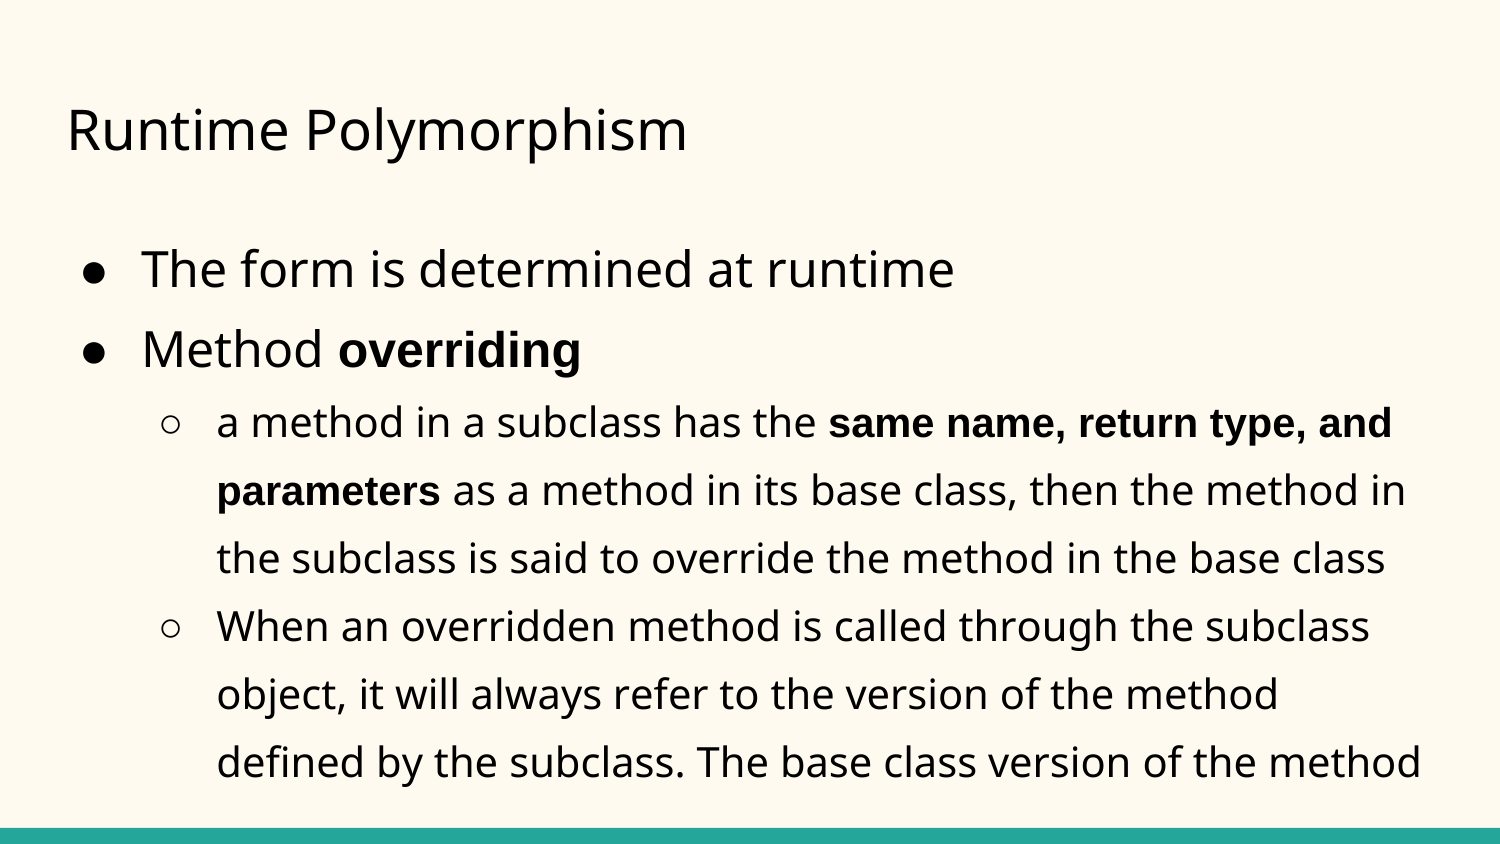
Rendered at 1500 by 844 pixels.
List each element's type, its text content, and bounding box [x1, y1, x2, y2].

list The form is determined at runtime [78, 234, 1500, 302]
subtitle Runtime Polymorphism [66, 90, 1500, 167]
list a method in a subclass has the same name, return type, and parameters as a method in its base class, then the method in the subclass is said to override the method in the base class [158, 393, 1424, 586]
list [158, 597, 1434, 790]
list Method overriding [78, 314, 1500, 382]
